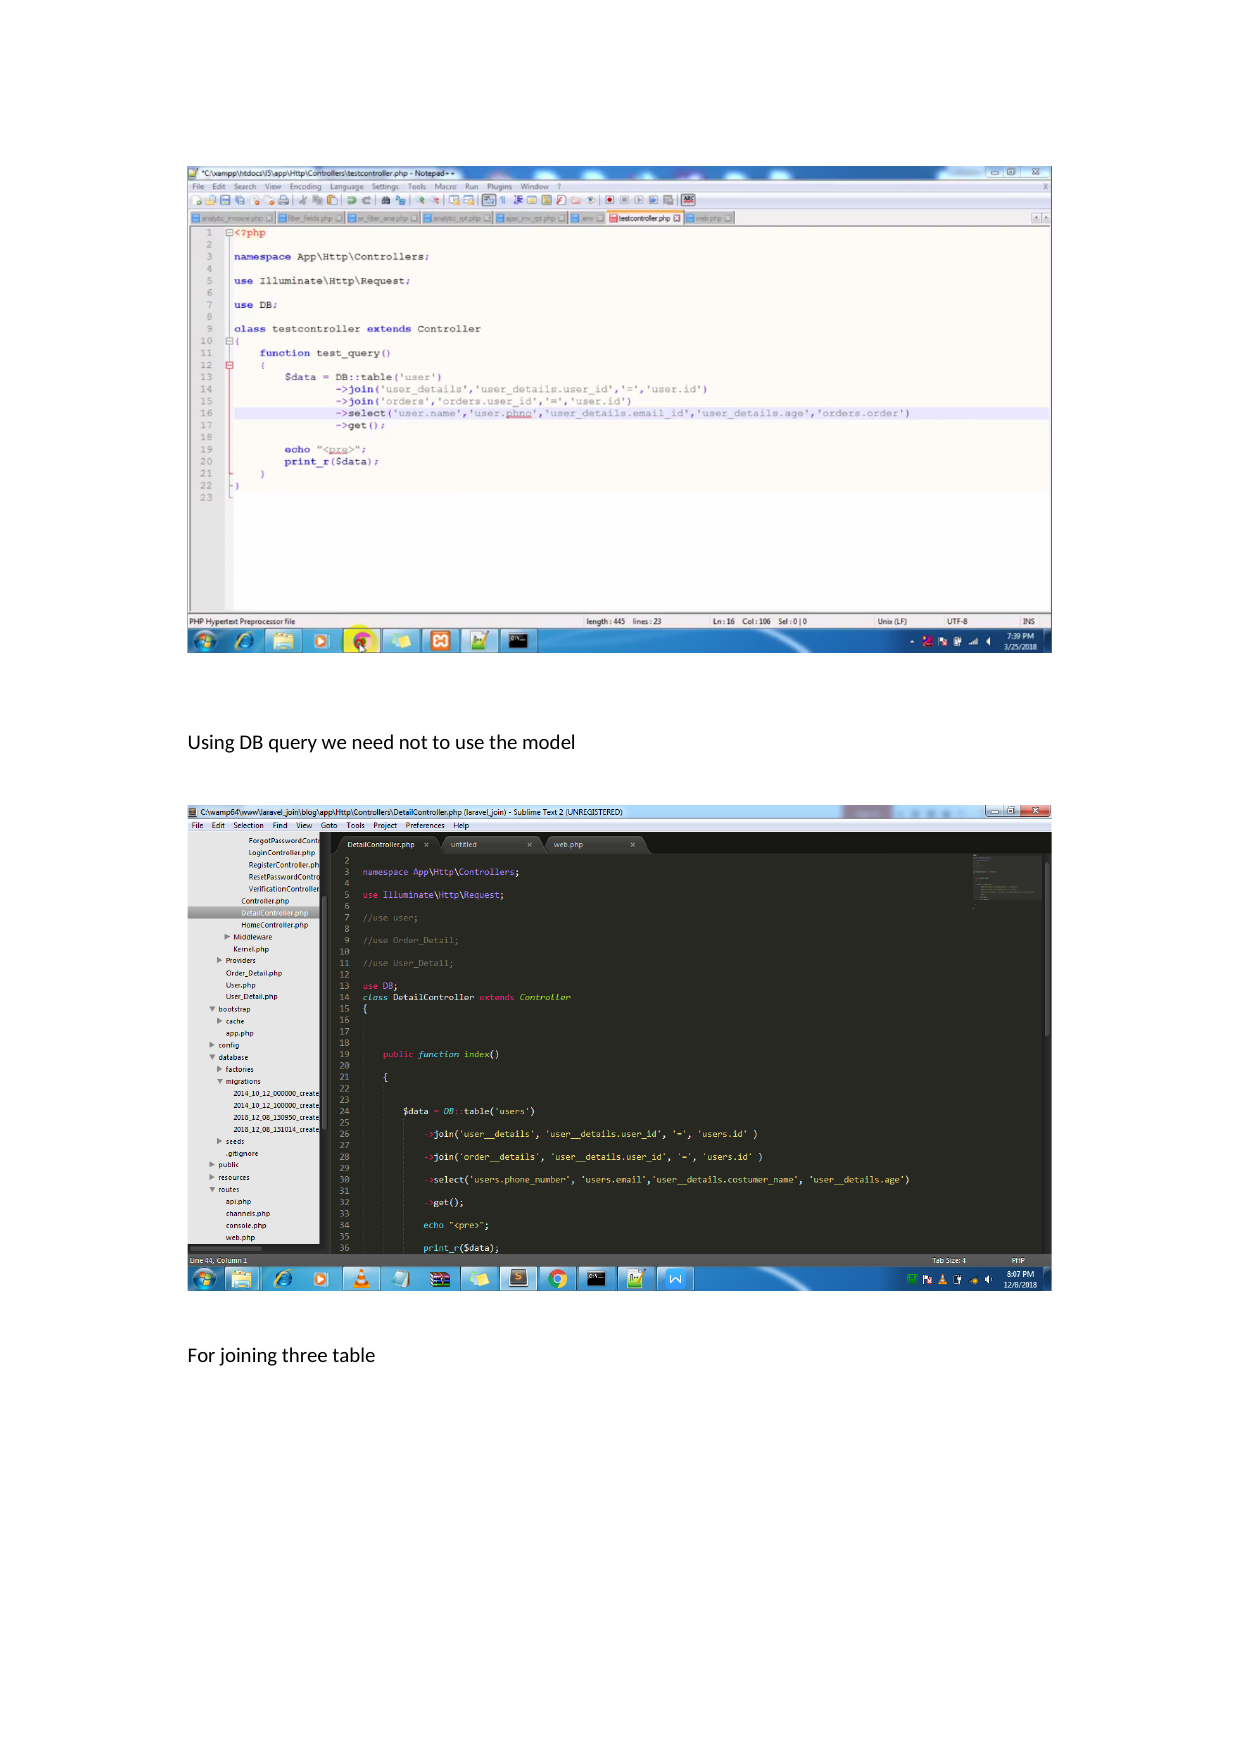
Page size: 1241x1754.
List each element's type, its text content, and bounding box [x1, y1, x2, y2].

text For joining three table [187, 1342, 1053, 1367]
picture [187, 166, 1052, 653]
picture [187, 805, 1052, 1291]
text Using DB query we need not to use the model [187, 729, 1053, 754]
